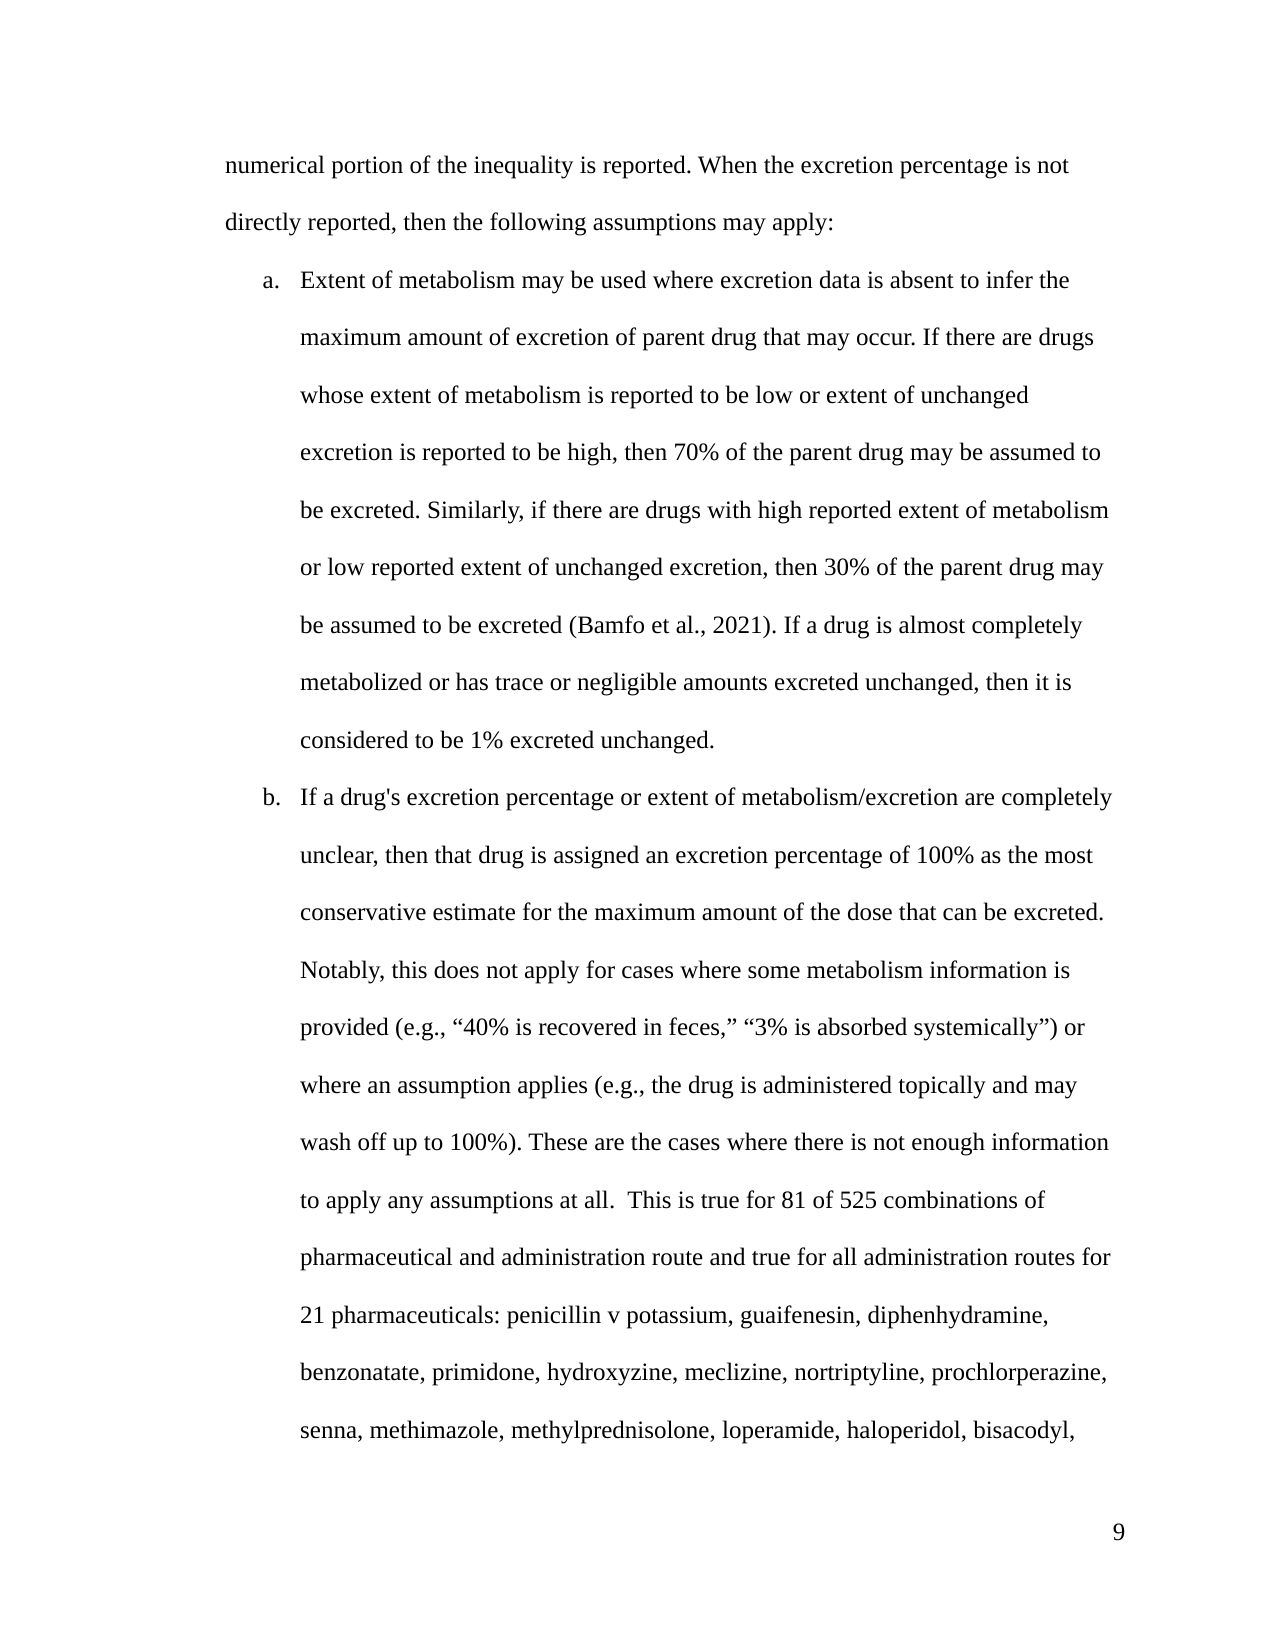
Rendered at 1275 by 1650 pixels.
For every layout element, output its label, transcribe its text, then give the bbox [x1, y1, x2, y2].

list Extent of metabolism may be used where excretion data is absent to infer the maximum amount of excretion of parent drug that may occur. If there are drugs whose extent of metabolism is reported to be low or extent of unchanged excretion is reported to be high, then 70% of the parent drug may be assumed to be excreted. Similarly, if there are drugs with high reported extent of metabolism or low reported extent of unchanged excretion, then 30% of the parent drug may be assumed to be excreted . If a drug is almost completely metabolized or has trace or negligible amounts excreted unchanged, then it is considered to be 1% excreted unchanged. [262, 265, 1125, 754]
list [262, 782, 1125, 1444]
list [187, 150, 1125, 236]
